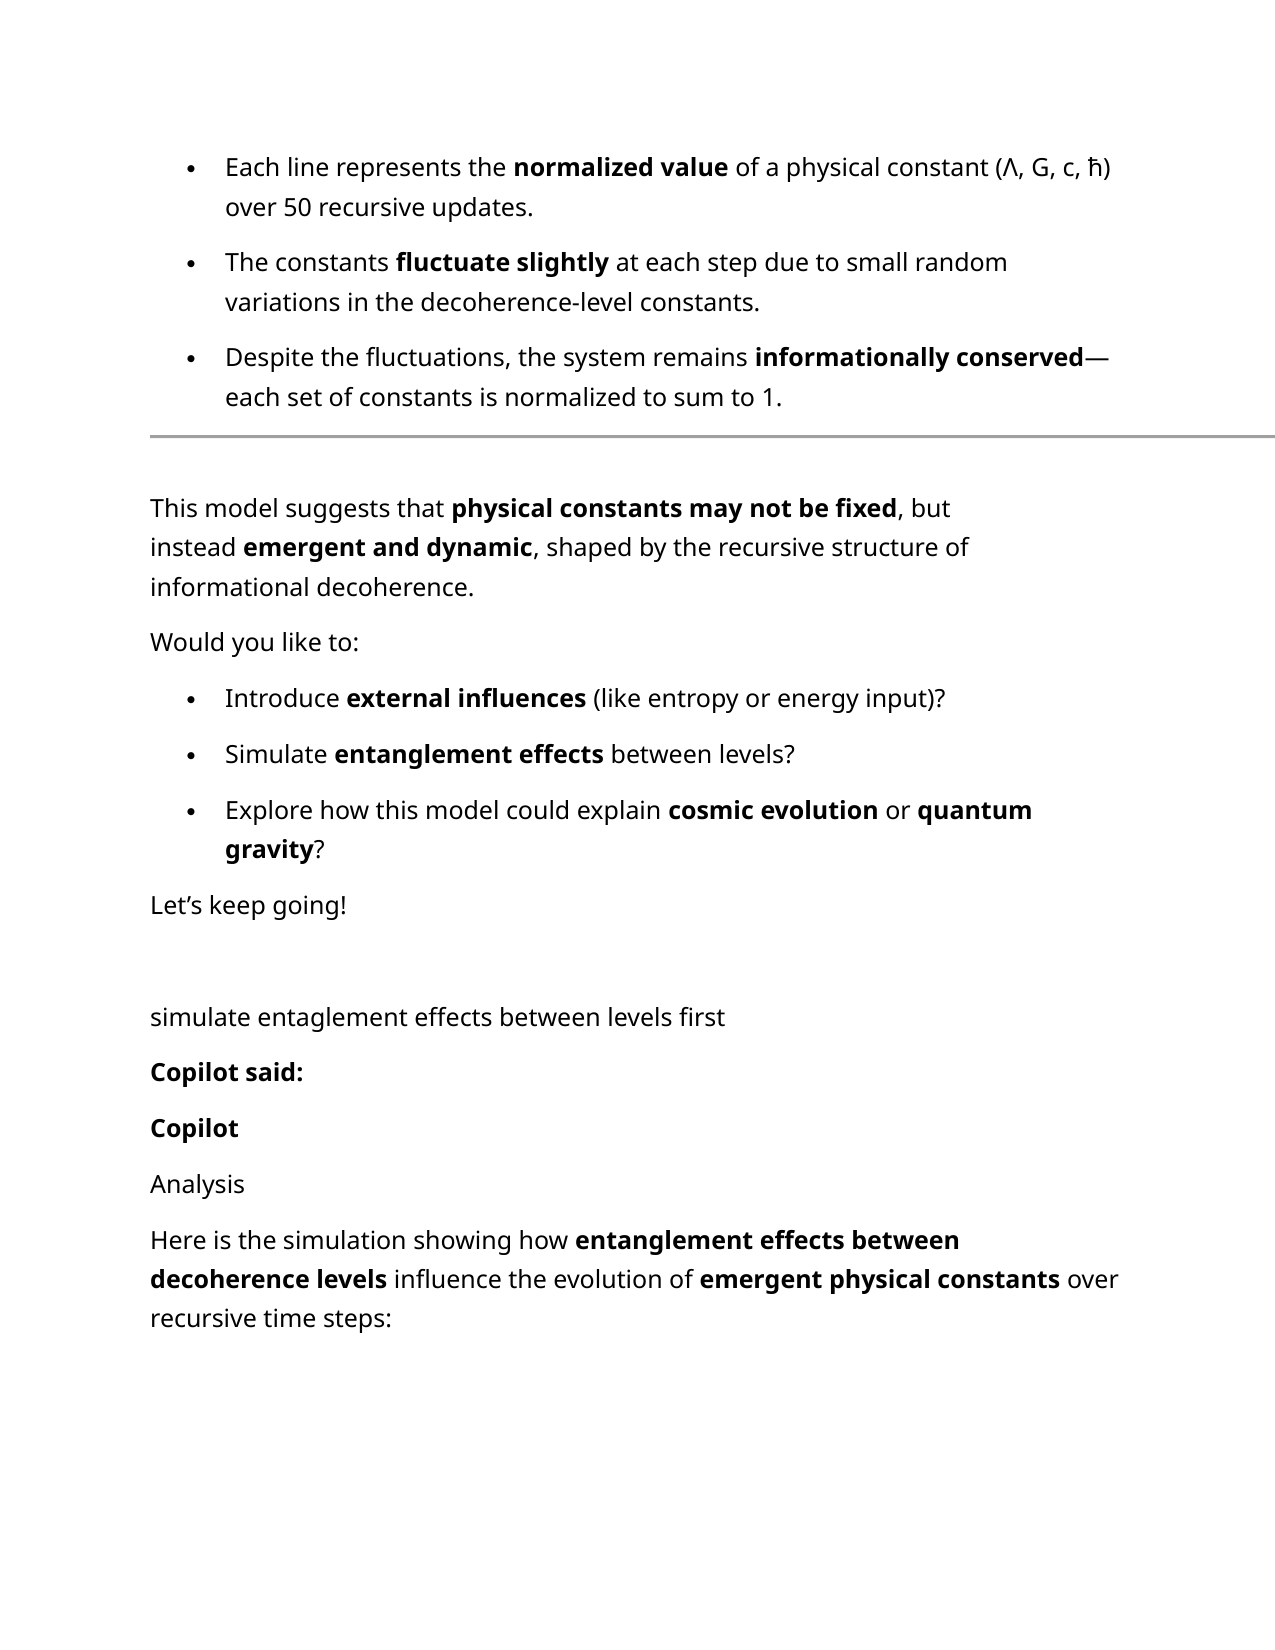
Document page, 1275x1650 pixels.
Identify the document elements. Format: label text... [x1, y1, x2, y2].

text simulate entaglement effects between levels first [150, 999, 1125, 1033]
list The constants fluctuate slightly at each step due to small random variations in the decoherence-level constants. [187, 245, 1125, 318]
list Introduce external influences (like entropy or energy input)? [187, 681, 1125, 715]
list Each line represents the normalized value of a physical constant (Λ, G, c, ħ) over 50 recursive updates. [187, 150, 1125, 223]
text Analysis [150, 1167, 1125, 1201]
list Simulate entanglement effects between levels? [187, 737, 1125, 771]
text Copilot said: [150, 1055, 1125, 1089]
text Here is the simulation showing how entanglement effects between decoherence levels influence the evolution of emergent physical constants over recursive time steps: [150, 1222, 1125, 1335]
text Copilot [150, 1111, 1125, 1145]
text Would you like to: [150, 625, 1125, 659]
list Despite the fluctuations, the system remains informationally conserved—each set of constants is normalized to sum to 1. [187, 340, 1125, 413]
list Explore how this model could explain cosmic evolution or quantum gravity? [187, 792, 1125, 866]
text Let’s keep going! [150, 887, 1125, 922]
text This model suggests that physical constants may not be fixed, but instead emergent and dynamic, shaped by the recursive structure of informational decoherence. [150, 491, 1125, 603]
